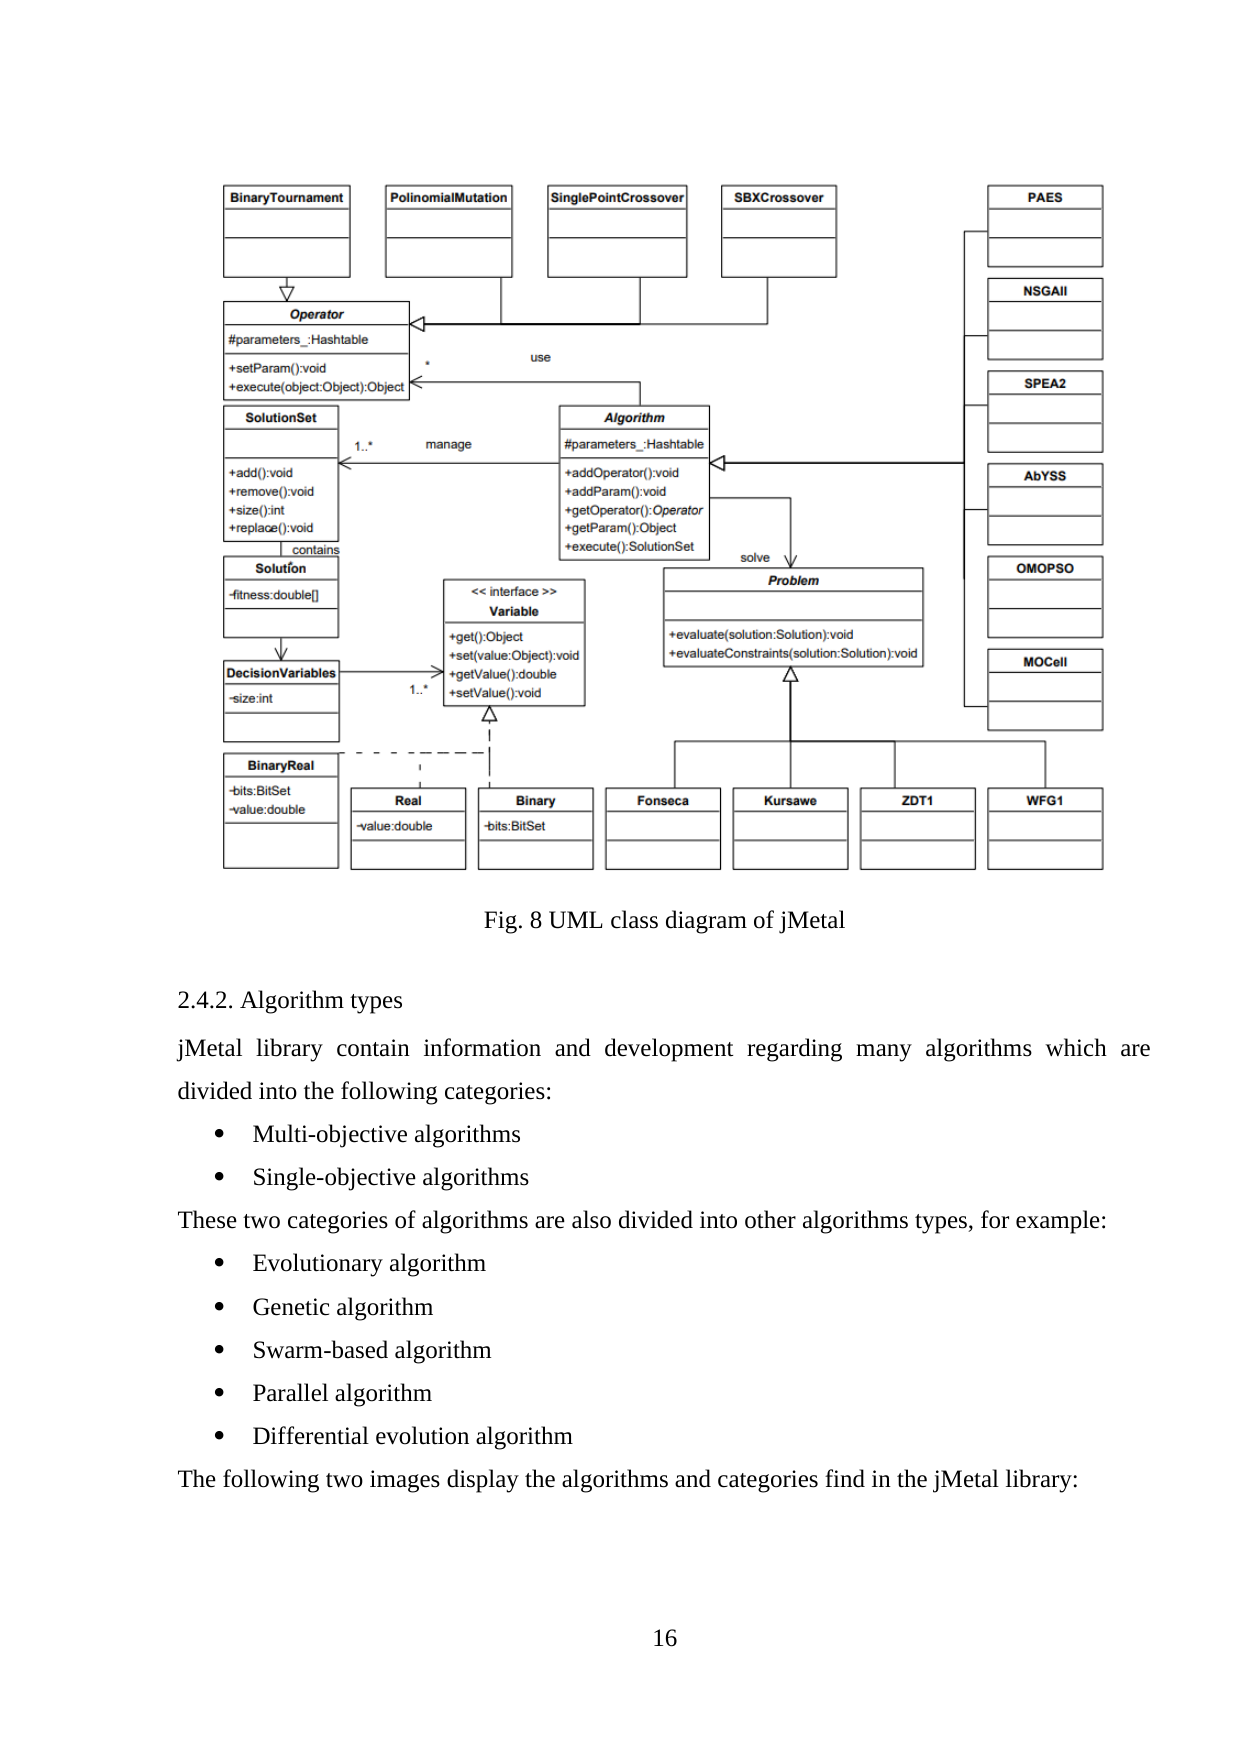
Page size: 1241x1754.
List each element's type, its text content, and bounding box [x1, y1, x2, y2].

list Parallel algorithm [215, 1378, 1152, 1407]
list Swarm-based algorithm [215, 1335, 1152, 1363]
subtitle 2.4.2. Algorithm types [177, 985, 1152, 1014]
text Fig. 8 UML class diagram of jMetal [177, 905, 1152, 933]
text The following two images display the algorithms and categories find in the jMetal library: [177, 1464, 1152, 1493]
picture [177, 147, 1152, 891]
text jMetal library contain information and development regarding many algorithms which are divided into the following categories: [177, 1033, 1152, 1105]
list Differential evolution algorithm [215, 1421, 1152, 1450]
list Genetic algorithm [215, 1292, 1152, 1320]
list Multi-objective algorithms [215, 1119, 1152, 1148]
list Evolutionary algorithm [215, 1248, 1152, 1277]
list Single-objective algorithms [215, 1162, 1152, 1191]
text These two categories of algorithms are also divided into other algorithms types, for example: [177, 1205, 1152, 1234]
